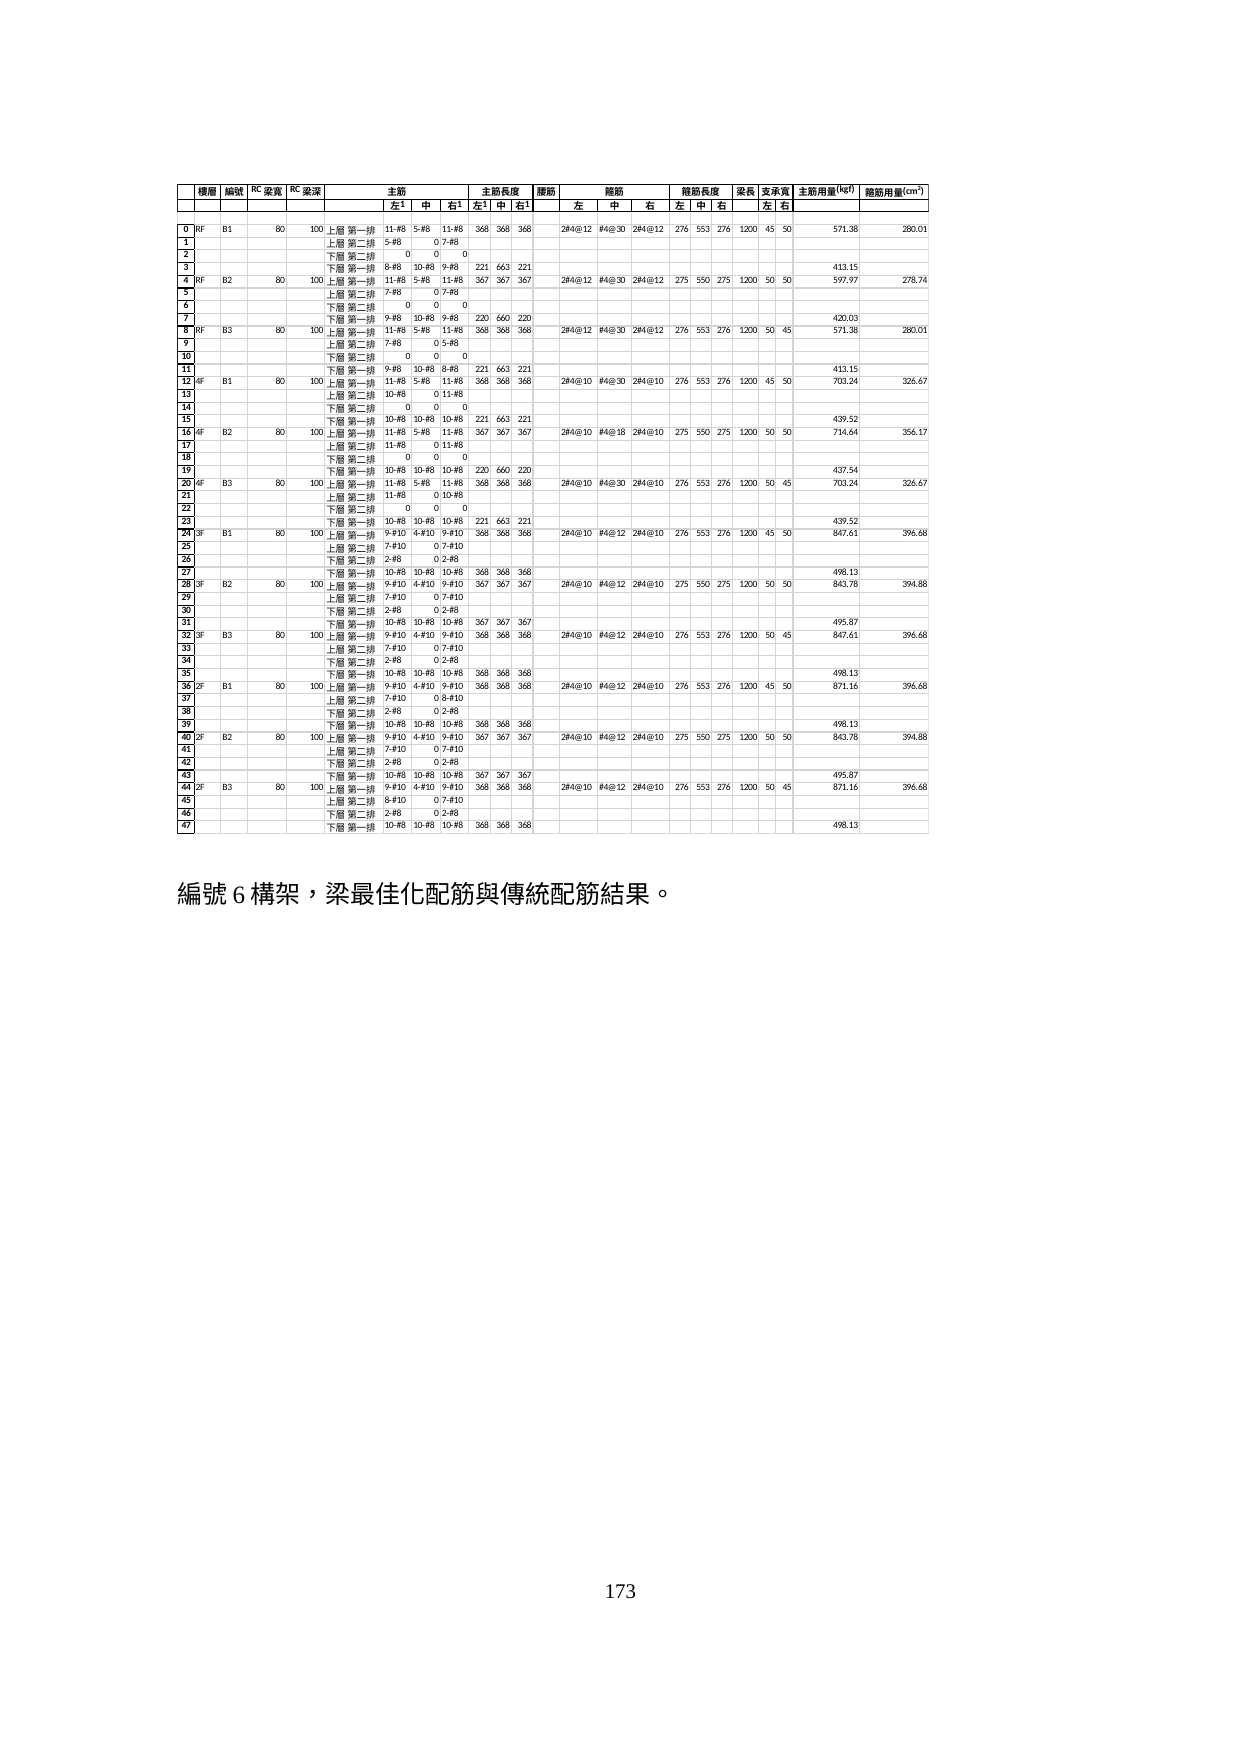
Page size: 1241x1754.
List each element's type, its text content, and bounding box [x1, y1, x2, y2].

text 編號6構架，梁最佳化配筋與傳統配筋結果。 [177, 873, 1063, 911]
